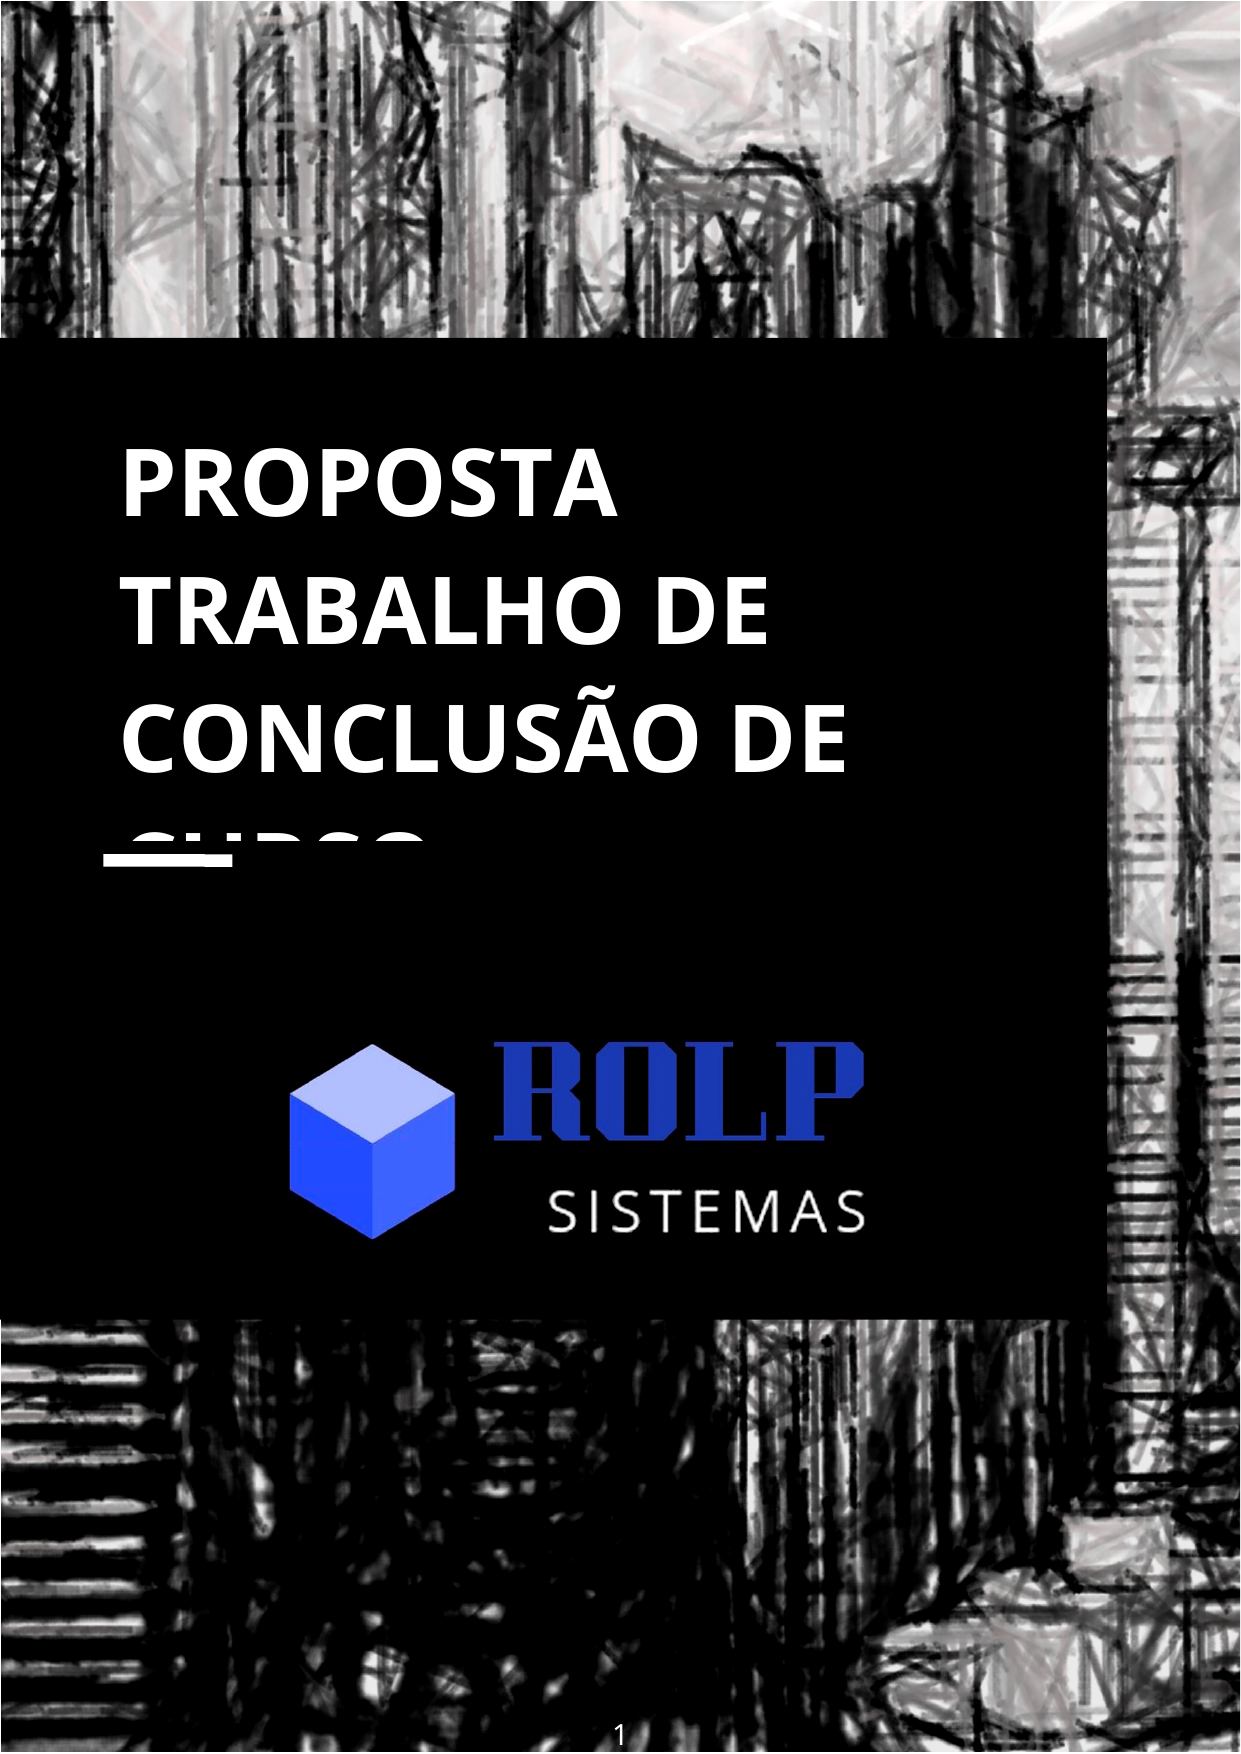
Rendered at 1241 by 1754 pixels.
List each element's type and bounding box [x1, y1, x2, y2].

picture [264, 1027, 893, 1286]
picture [1, 1, 1241, 1752]
table_header [104, 409, 993, 1027]
table_cell [104, 1028, 993, 1425]
